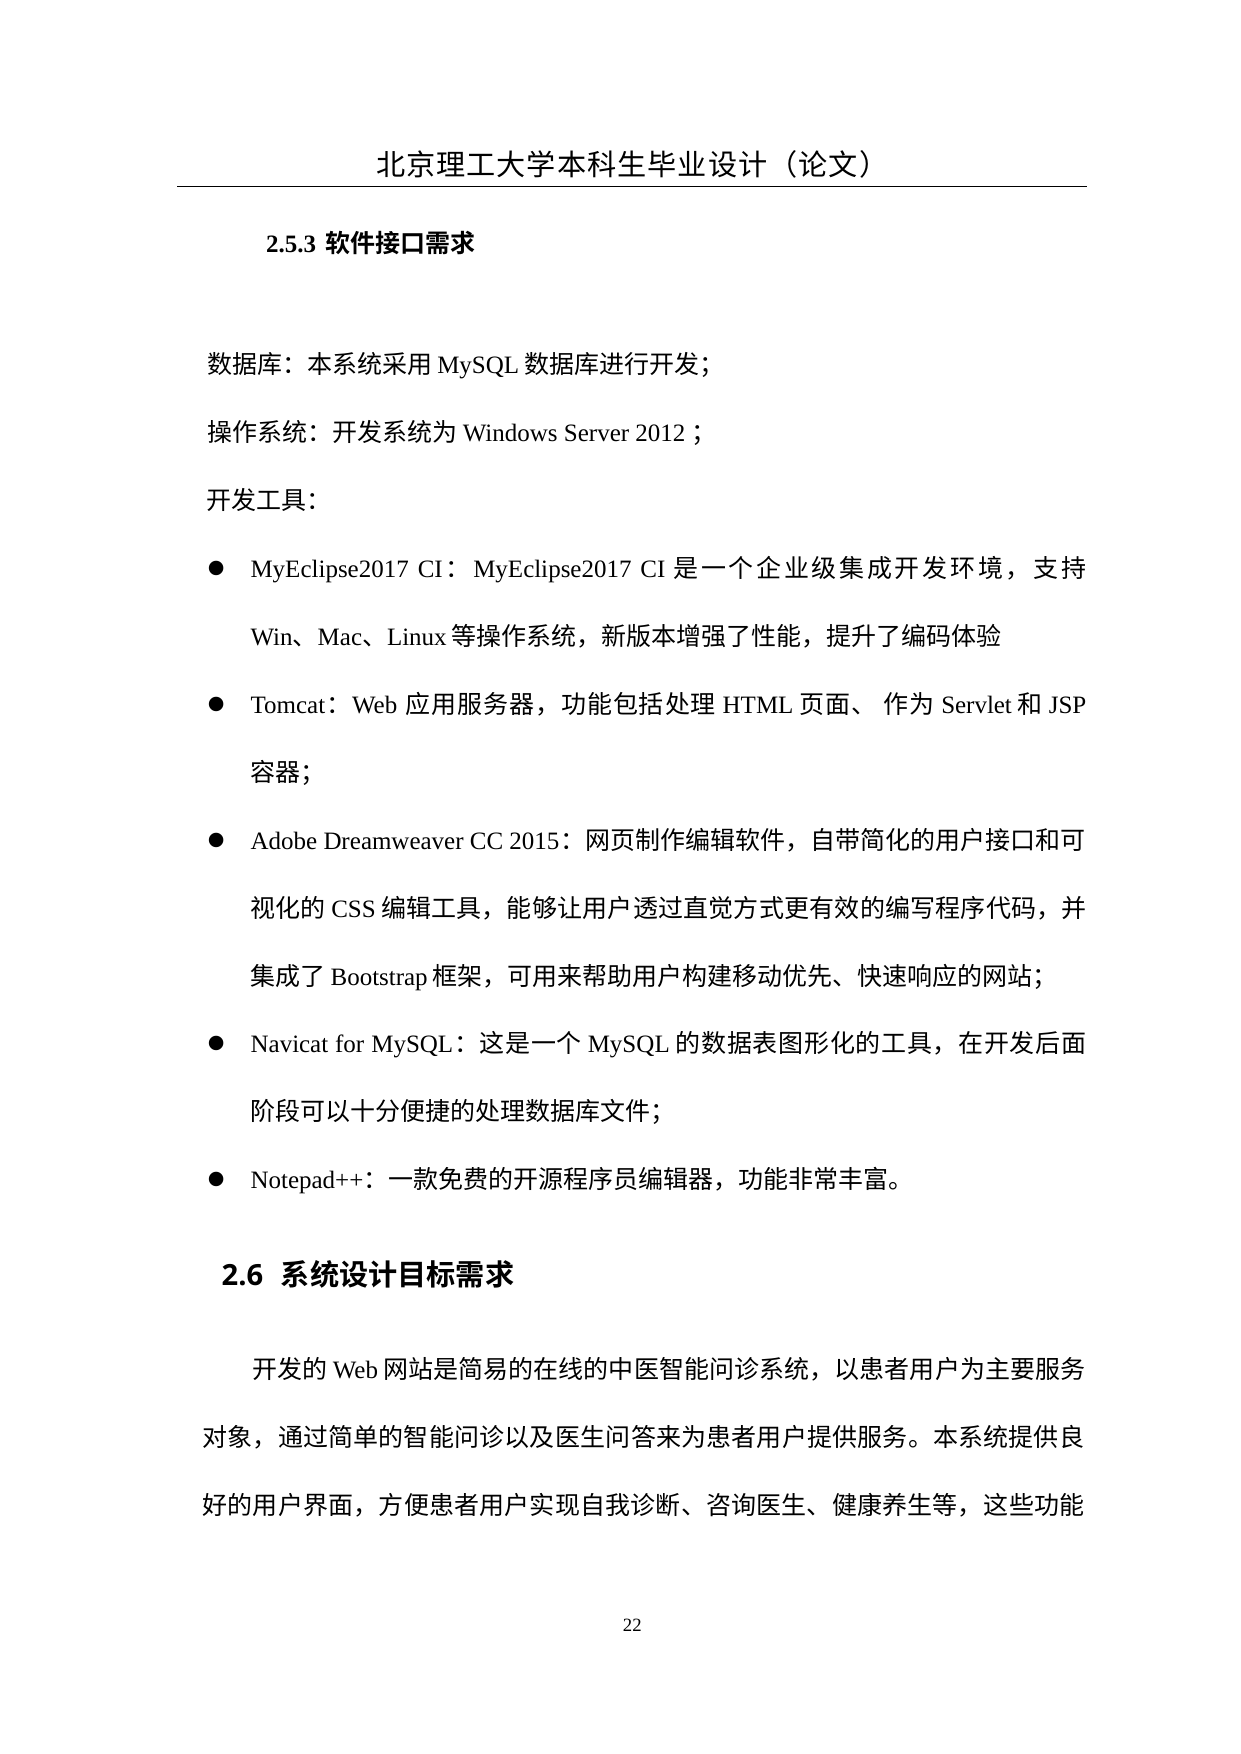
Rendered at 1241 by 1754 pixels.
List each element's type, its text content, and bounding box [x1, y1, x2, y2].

subtitle 系统设计目标需求 [221, 1239, 1087, 1307]
subtitle 软件接口需求 [266, 207, 1087, 275]
list Notepad++：一款免费的开源程序员编辑器，功能非常丰富。 [207, 1144, 1087, 1212]
list MyEclipse2017 CI：MyEclipse2017 CI是一个企业级集成开发环境，支持Win、Mac、Linux等操作系统，新版本增强了性能，提升了编码体验 [207, 533, 1087, 668]
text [202, 1334, 1087, 1538]
list Adobe Dreamweaver CC 2015：网页制作编辑软件，自带简化的用户接口和可视化的CSS编辑工具，能够让用户透过直觉方式更有效的编写程序代码，并集成了Bootstrap框架，可用来帮助用户构建移动优先、快速响应的网站； [207, 804, 1087, 1008]
text 开发工具： [207, 465, 1087, 533]
text 操作系统：开发系统为 Windows Server 2012 ； [207, 397, 1087, 465]
list Tomcat：Web 应用服务器，功能包括处理HTML页面、 作为Servlet和JSP容器； [207, 668, 1087, 804]
list Navicat for MySQL：这是一个MySQL的数据表图形化的工具，在开发后面阶段可以十分便捷的处理数据库文件； [207, 1008, 1087, 1144]
text 数据库：本系统采用MySQL数据库进行开发； [207, 329, 1087, 397]
